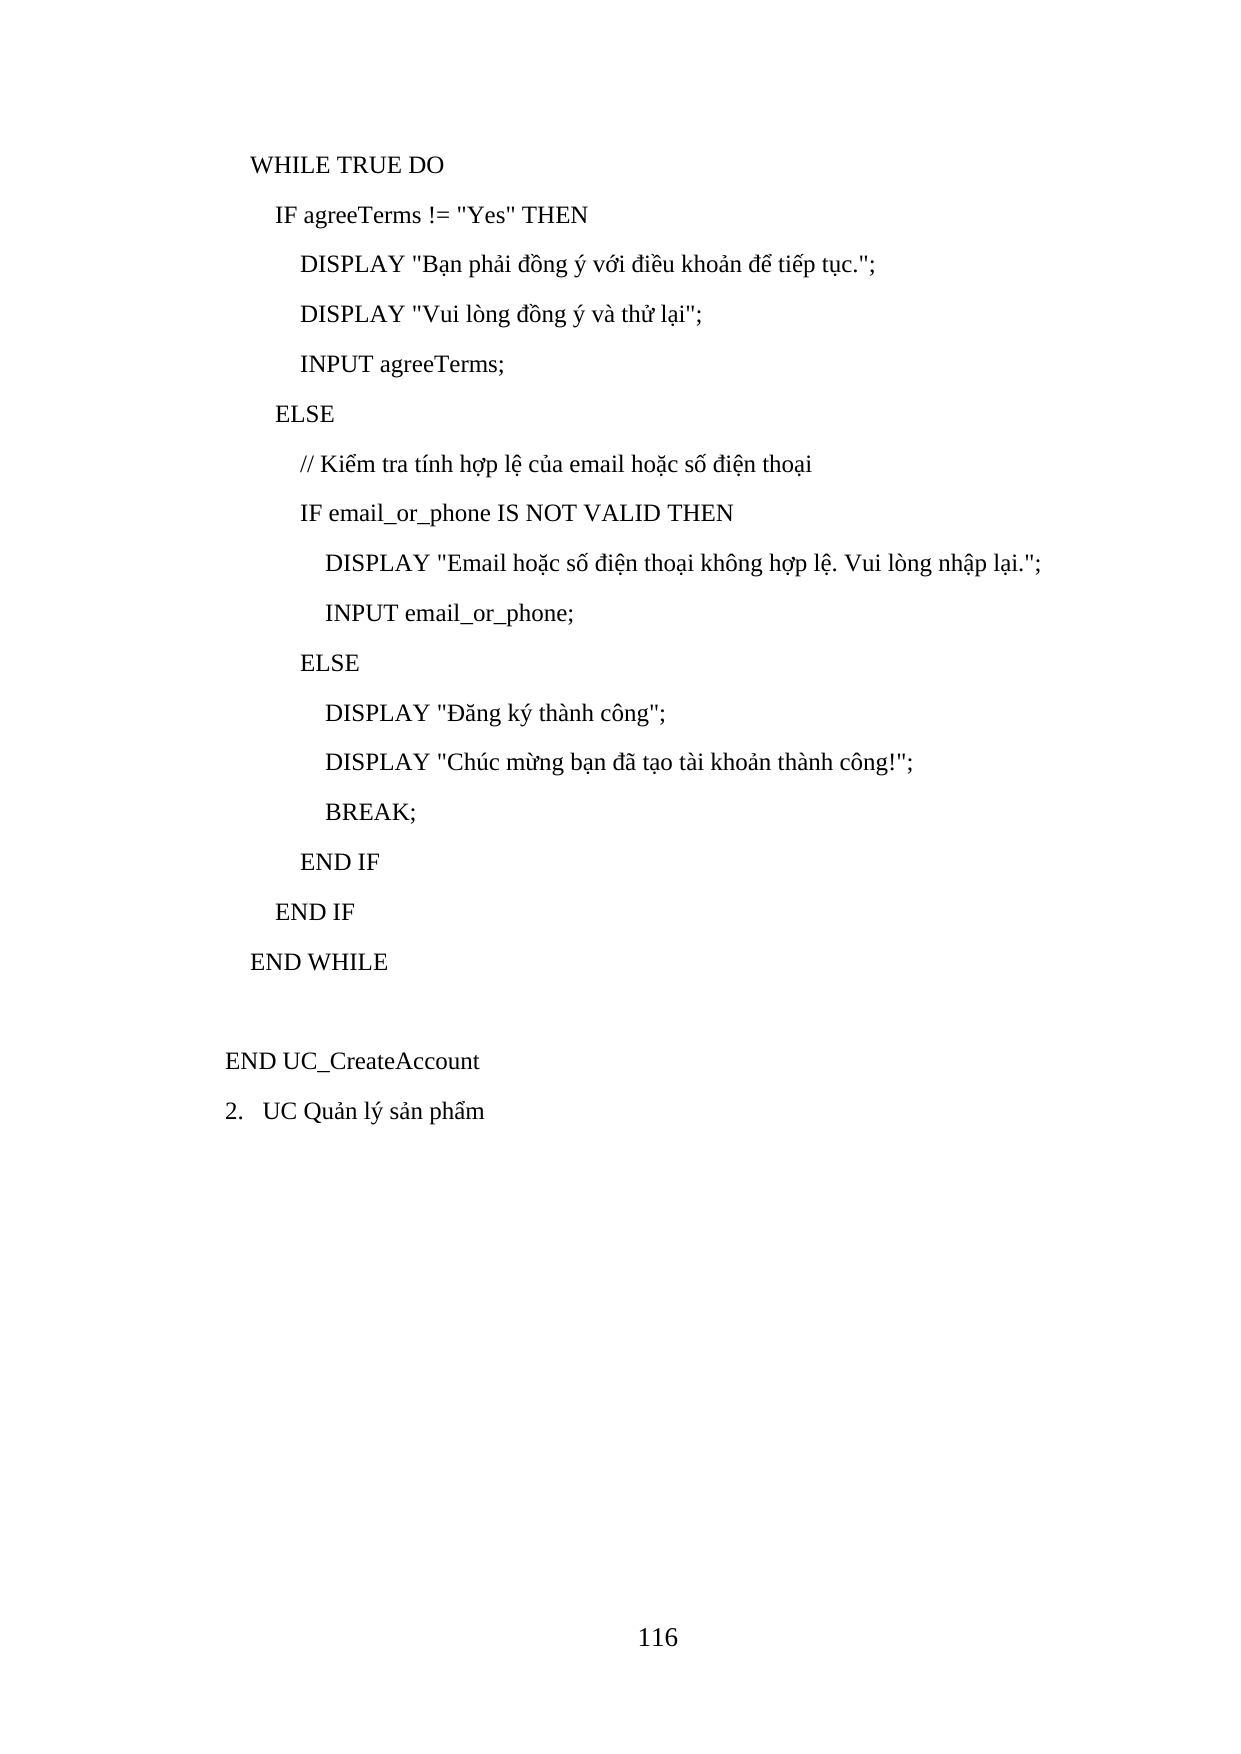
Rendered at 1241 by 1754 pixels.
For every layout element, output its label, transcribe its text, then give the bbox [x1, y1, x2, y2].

text DISPLAY "Vui lòng đồng ý và thử lại"; [150, 299, 1090, 328]
text DISPLAY "Đăng ký thành công"; [150, 698, 1090, 726]
text ELSE [150, 399, 1090, 428]
text IF agreeTerms != "Yes" THEN [150, 200, 1090, 228]
text IF email_or_phone IS NOT VALID THEN [150, 498, 1090, 527]
text ELSE [150, 648, 1090, 677]
text END IF [150, 897, 1090, 926]
text END UC_CreateAccount [150, 1046, 1090, 1075]
text DISPLAY "Bạn phải đồng ý với điều khoản để tiếp tục."; [150, 249, 1090, 278]
text INPUT email_or_phone; [150, 598, 1090, 627]
text INPUT agreeTerms; [150, 349, 1090, 378]
text WHILE TRUE DO [150, 150, 1090, 179]
list UC Quản lý sản phẩm [225, 1096, 1090, 1125]
text END WHILE [150, 947, 1090, 975]
text // Kiểm tra tính hợp lệ của email hoặc số điện thoại [150, 449, 1090, 477]
text BREAK; [150, 797, 1090, 826]
text DISPLAY "Email hoặc số điện thoại không hợp lệ. Vui lòng nhập lại."; [150, 548, 1090, 577]
text END IF [150, 847, 1090, 876]
text DISPLAY "Chúc mừng bạn đã tạo tài khoản thành công!"; [150, 747, 1090, 776]
